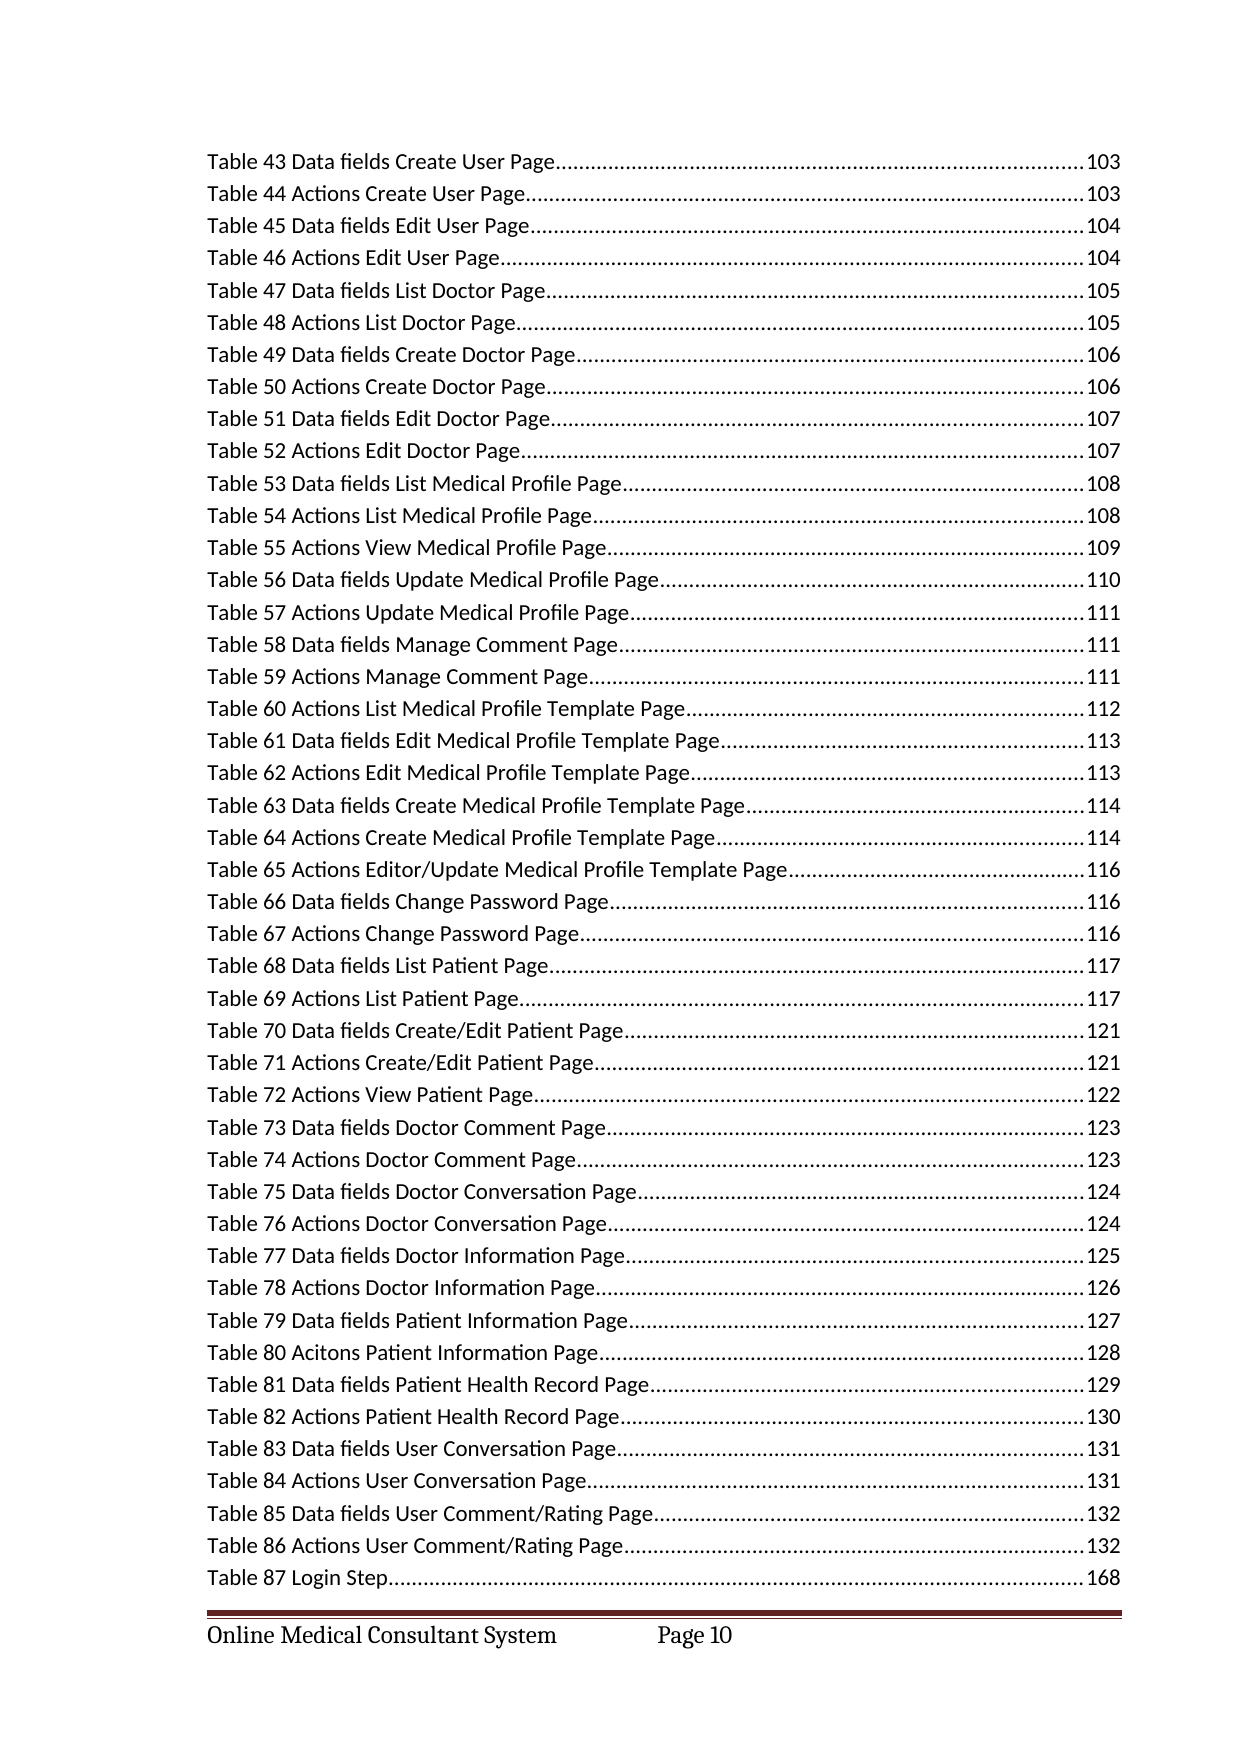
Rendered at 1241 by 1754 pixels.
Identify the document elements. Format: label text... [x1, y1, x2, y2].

text Table 43 Data fields Create User Page 103 [207, 147, 1122, 175]
text Table 81 Data fields Patient Health Record Page 129 [207, 1370, 1122, 1398]
text Table 59 Actions Manage Comment Page 111 [207, 662, 1122, 690]
text Table 48 Actions List Doctor Page 105 [207, 308, 1122, 336]
text Table 84 Actions User Conversation Page 131 [207, 1467, 1122, 1495]
text Table 69 Actions List Patient Page 117 [207, 984, 1122, 1012]
text Table 46 Actions Edit User Page 104 [207, 243, 1122, 272]
text Table 78 Actions Doctor Information Page 126 [207, 1273, 1122, 1302]
text Table 63 Data fields Create Medical Profile Template Page 114 [207, 791, 1122, 819]
text Table 82 Actions Patient Health Record Page 130 [207, 1402, 1122, 1430]
text Table 58 Data fields Manage Comment Page 111 [207, 630, 1122, 658]
text Table 56 Data fields Update Medical Profile Page 110 [207, 565, 1122, 593]
text Table 52 Actions Edit Doctor Page 107 [207, 437, 1122, 465]
text Table 54 Actions List Medical Profile Page 108 [207, 501, 1122, 529]
text Table 55 Actions View Medical Profile Page 109 [207, 533, 1122, 561]
text Table 47 Data fields List Doctor Page 105 [207, 276, 1122, 304]
text Table 67 Actions Change Password Page 116 [207, 919, 1122, 947]
text Table 83 Data fields User Conversation Page 131 [207, 1434, 1122, 1462]
text Table 72 Actions View Patient Page 122 [207, 1080, 1122, 1108]
text Table 70 Data fields Create/Edit Patient Page 121 [207, 1016, 1122, 1044]
text Table 44 Actions Create User Page 103 [207, 179, 1122, 207]
text Table 87 Login Step 168 [207, 1563, 1122, 1591]
text Table 61 Data fields Edit Medical Profile Template Page 113 [207, 726, 1122, 754]
text Table 66 Data fields Change Password Page 116 [207, 887, 1122, 915]
text Table 45 Data fields Edit User Page 104 [207, 211, 1122, 239]
text Table 57 Actions Update Medical Profile Page 111 [207, 598, 1122, 626]
text Table 49 Data fields Create Doctor Page 106 [207, 340, 1122, 368]
text Table 86 Actions User Comment/Rating Page 132 [207, 1531, 1122, 1559]
text Table 74 Actions Doctor Comment Page 123 [207, 1145, 1122, 1173]
text Table 62 Actions Edit Medical Profile Template Page 113 [207, 758, 1122, 787]
text Table 73 Data fields Doctor Comment Page 123 [207, 1113, 1122, 1141]
text Table 51 Data fields Edit Doctor Page 107 [207, 404, 1122, 432]
text Table 50 Actions Create Doctor Page 106 [207, 372, 1122, 400]
text Table 71 Actions Create/Edit Patient Page 121 [207, 1048, 1122, 1076]
text Table 60 Actions List Medical Profile Template Page 112 [207, 694, 1122, 722]
text Table 53 Data fields List Medical Profile Page 108 [207, 469, 1122, 497]
text Table 75 Data fields Doctor Conversation Page 124 [207, 1177, 1122, 1205]
text Table 80 Acitons Patient Information Page 128 [207, 1338, 1122, 1366]
text Table 77 Data fields Doctor Information Page 125 [207, 1241, 1122, 1269]
text Table 85 Data fields User Comment/Rating Page 132 [207, 1499, 1122, 1527]
text Table 68 Data fields List Patient Page 117 [207, 952, 1122, 980]
text Table 64 Actions Create Medical Profile Template Page 114 [207, 823, 1122, 851]
text Table 65 Actions Editor/Update Medical Profile Template Page 116 [207, 855, 1122, 883]
text Table 79 Data fields Patient Information Page 127 [207, 1306, 1122, 1334]
text Table 76 Actions Doctor Conversation Page 124 [207, 1209, 1122, 1237]
